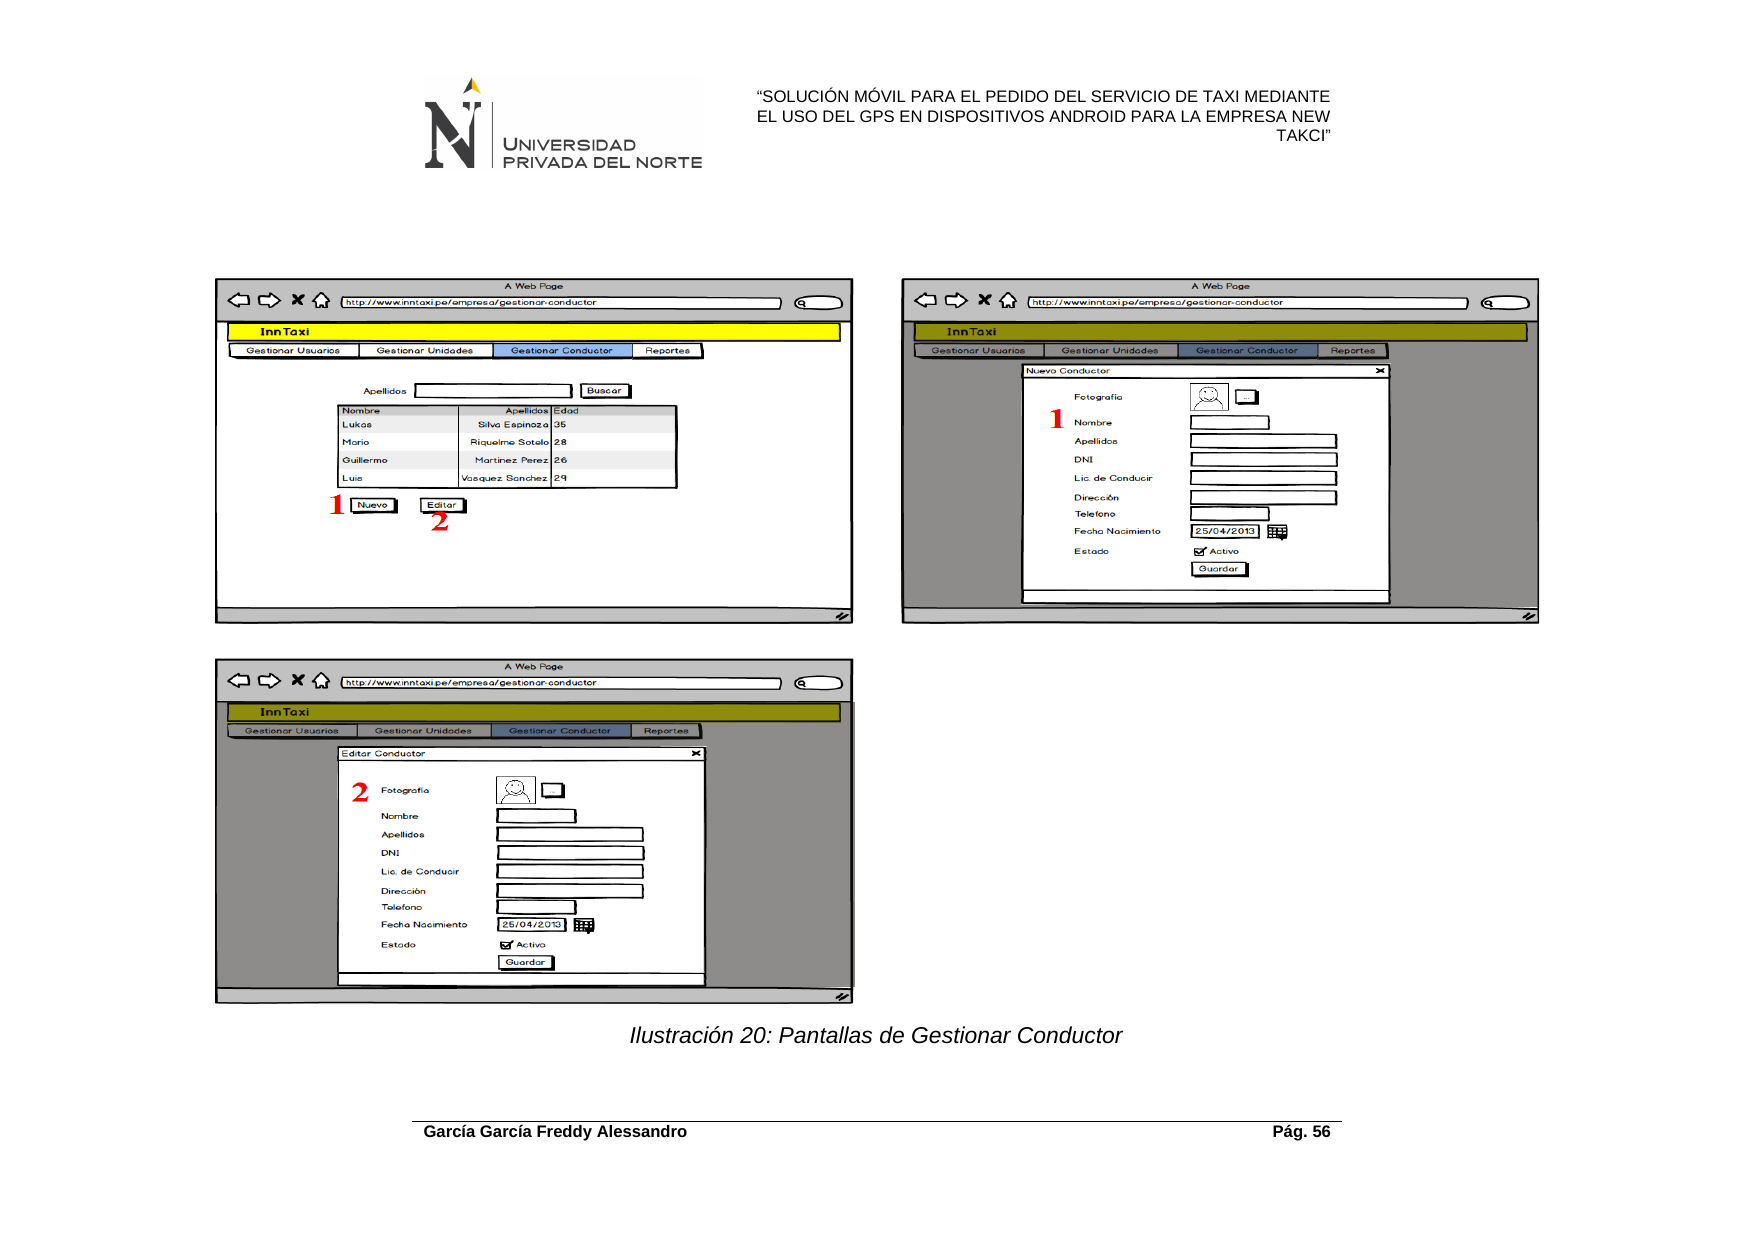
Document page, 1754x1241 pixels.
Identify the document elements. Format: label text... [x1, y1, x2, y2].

picture [423, 75, 704, 171]
text Ilustración 20: Pantallas de Gestionar Conductor [177, 1022, 1577, 1048]
picture [215, 278, 1540, 1004]
